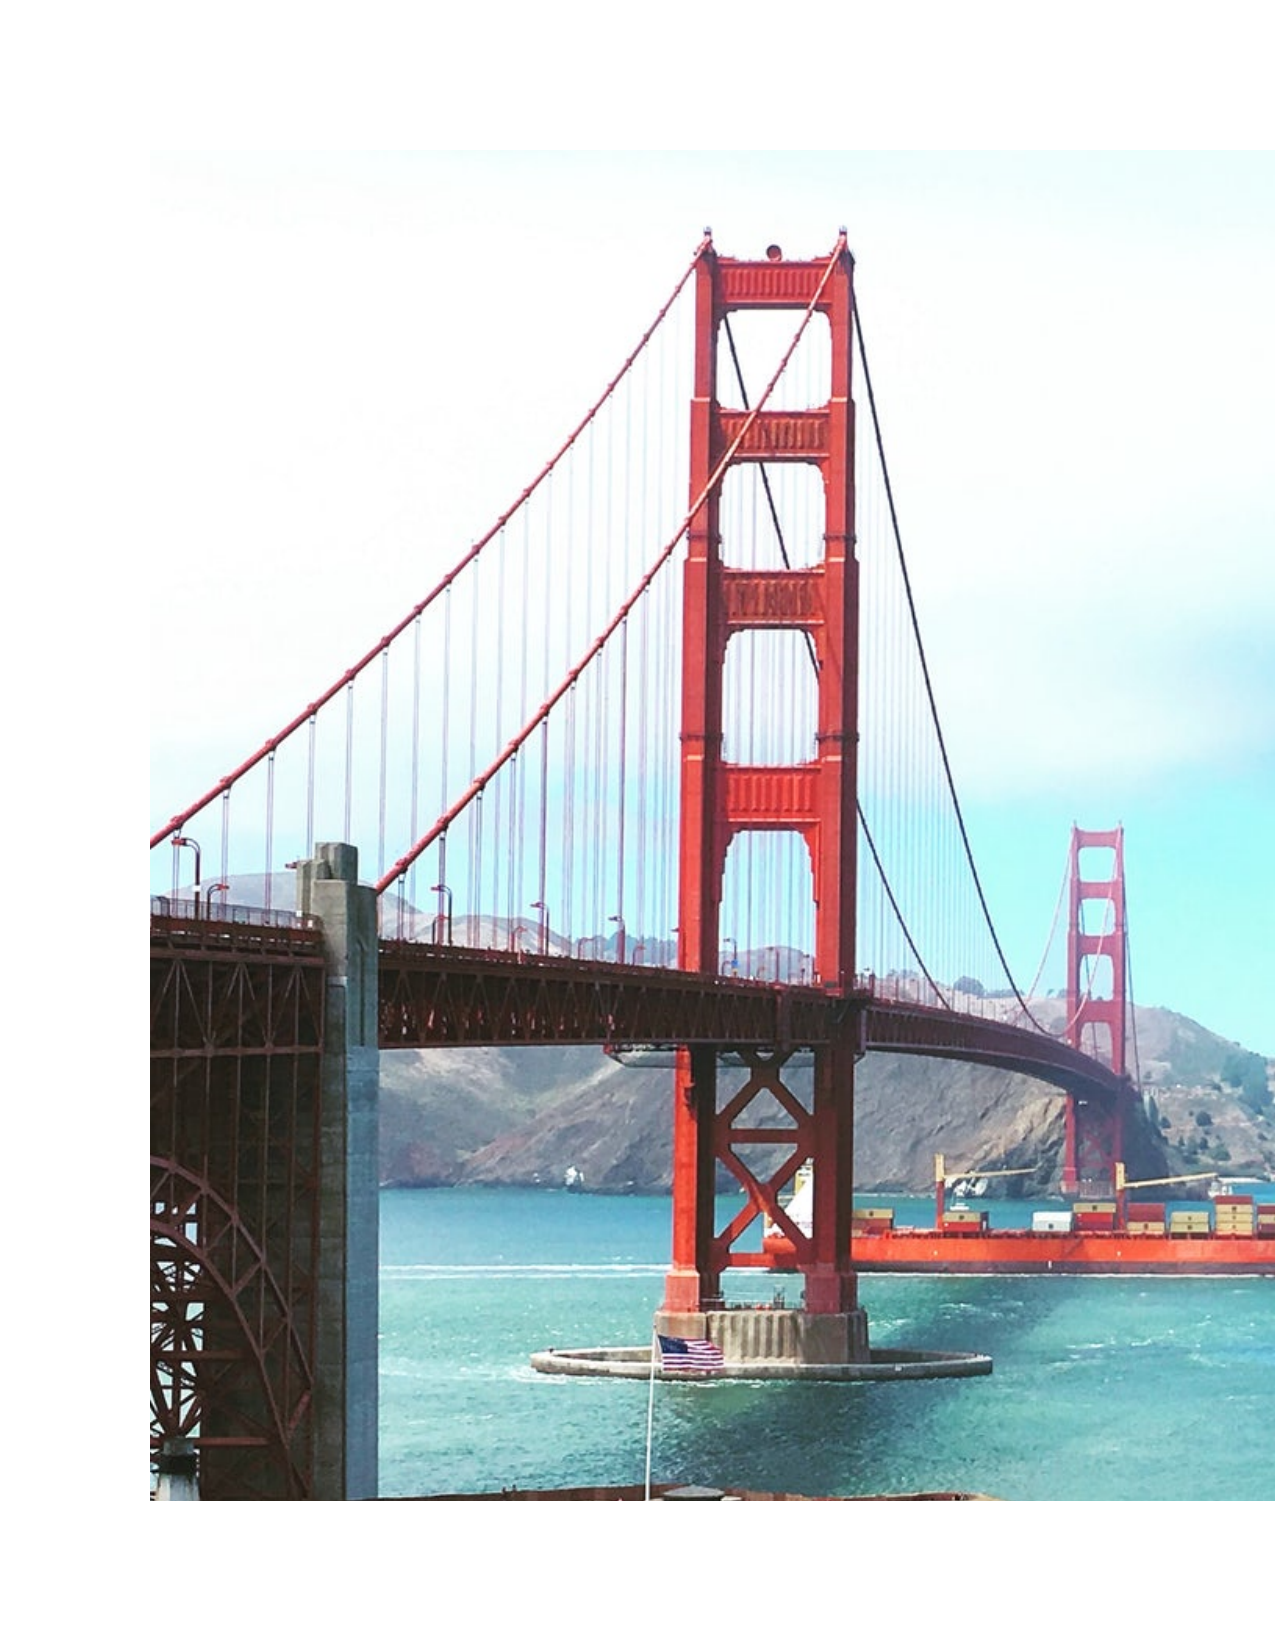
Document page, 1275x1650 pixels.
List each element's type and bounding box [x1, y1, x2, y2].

picture [150, 150, 1275, 1501]
